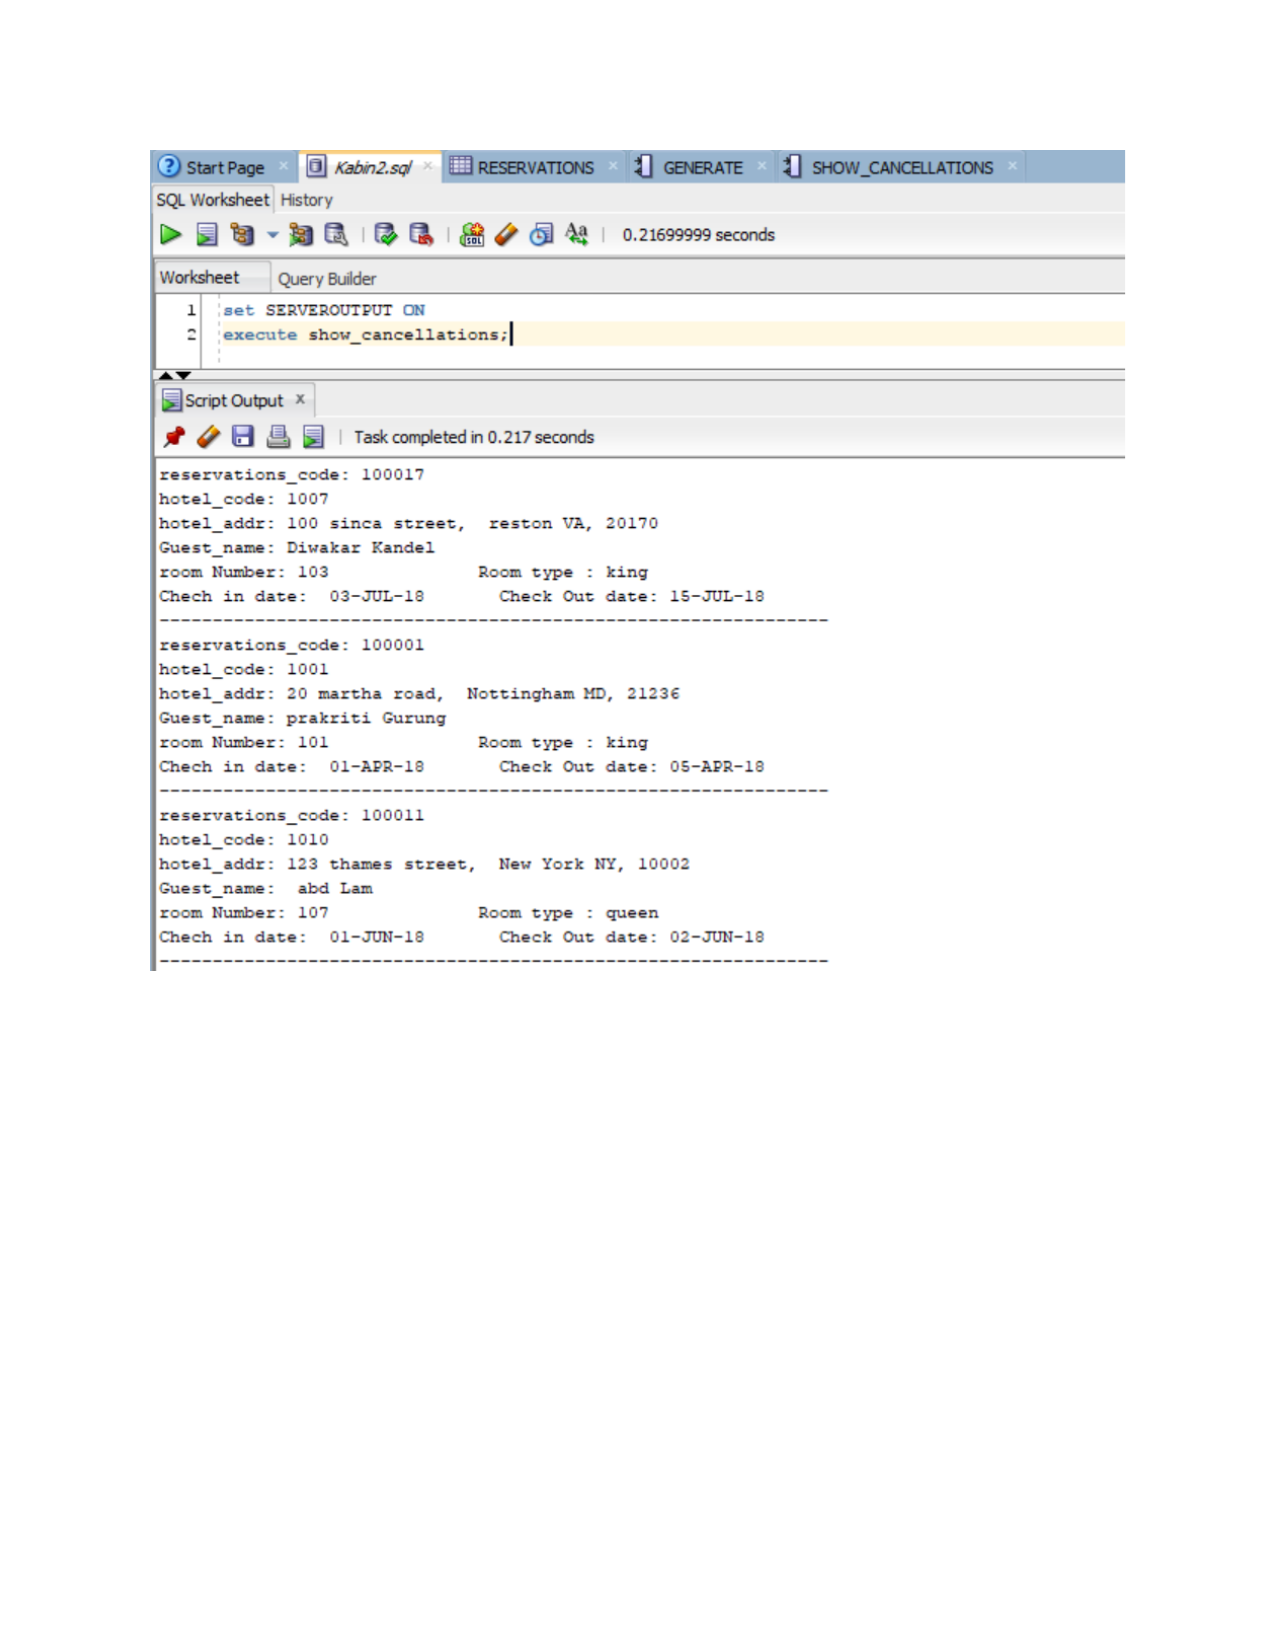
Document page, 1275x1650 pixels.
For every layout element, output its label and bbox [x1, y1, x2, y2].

picture [150, 150, 1125, 971]
